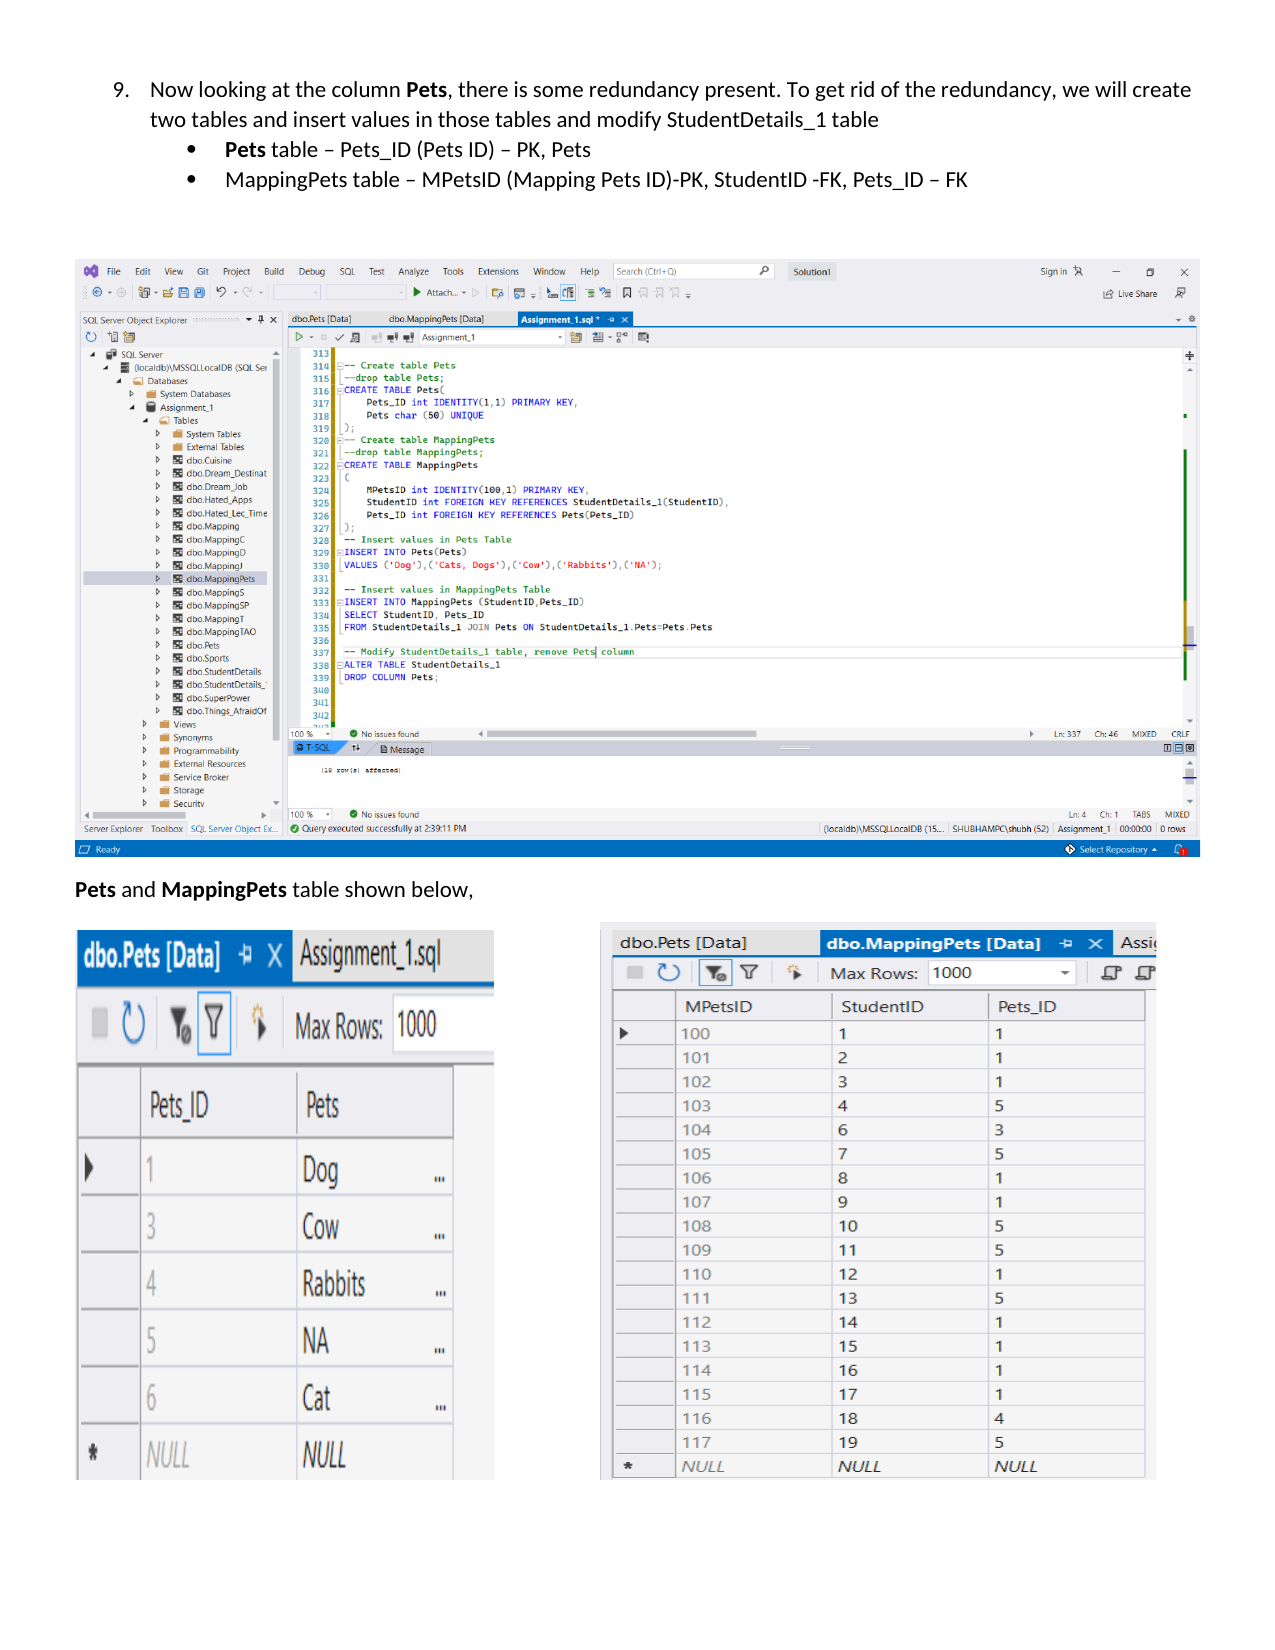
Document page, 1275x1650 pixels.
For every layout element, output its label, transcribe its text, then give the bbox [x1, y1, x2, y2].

list Now looking at the column Pets, there is some redundancy present. To get rid of the redundancy, we will create two tables and insert values in those tables and modify StudentDetails_1 table [112, 75, 1200, 133]
list MappingPets table – MPetsID (Mapping Pets ID)-PK, StudentID -FK, Pets_ID – FK [187, 166, 1200, 194]
picture [75, 259, 1200, 857]
text Pets and MappingPets table shown below, [75, 875, 1200, 903]
picture [75, 930, 494, 1480]
picture [600, 922, 1157, 1480]
list Pets table – Pets_ID (Pets ID) – PK, Pets [187, 135, 1200, 163]
